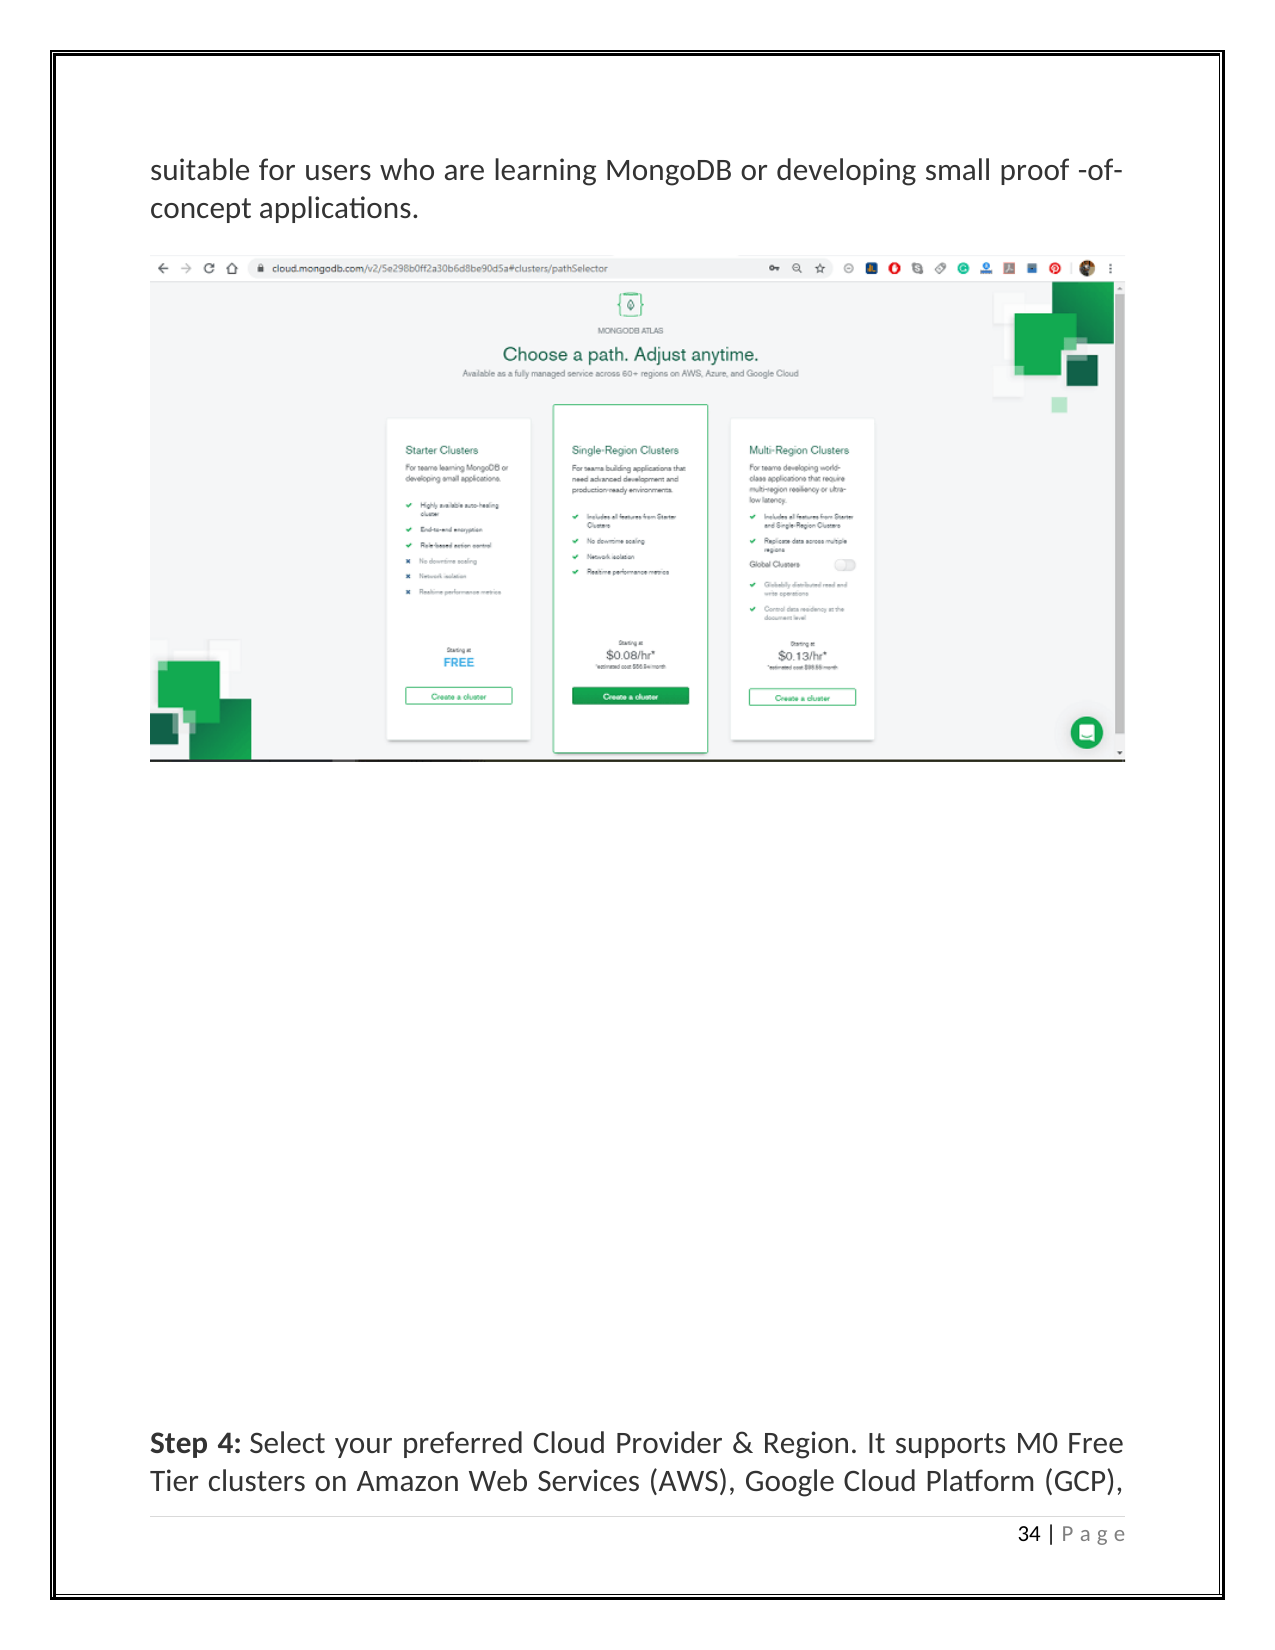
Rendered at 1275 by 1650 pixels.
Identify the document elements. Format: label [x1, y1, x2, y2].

text [150, 150, 1125, 226]
picture [150, 255, 1125, 762]
text [150, 1423, 1125, 1500]
